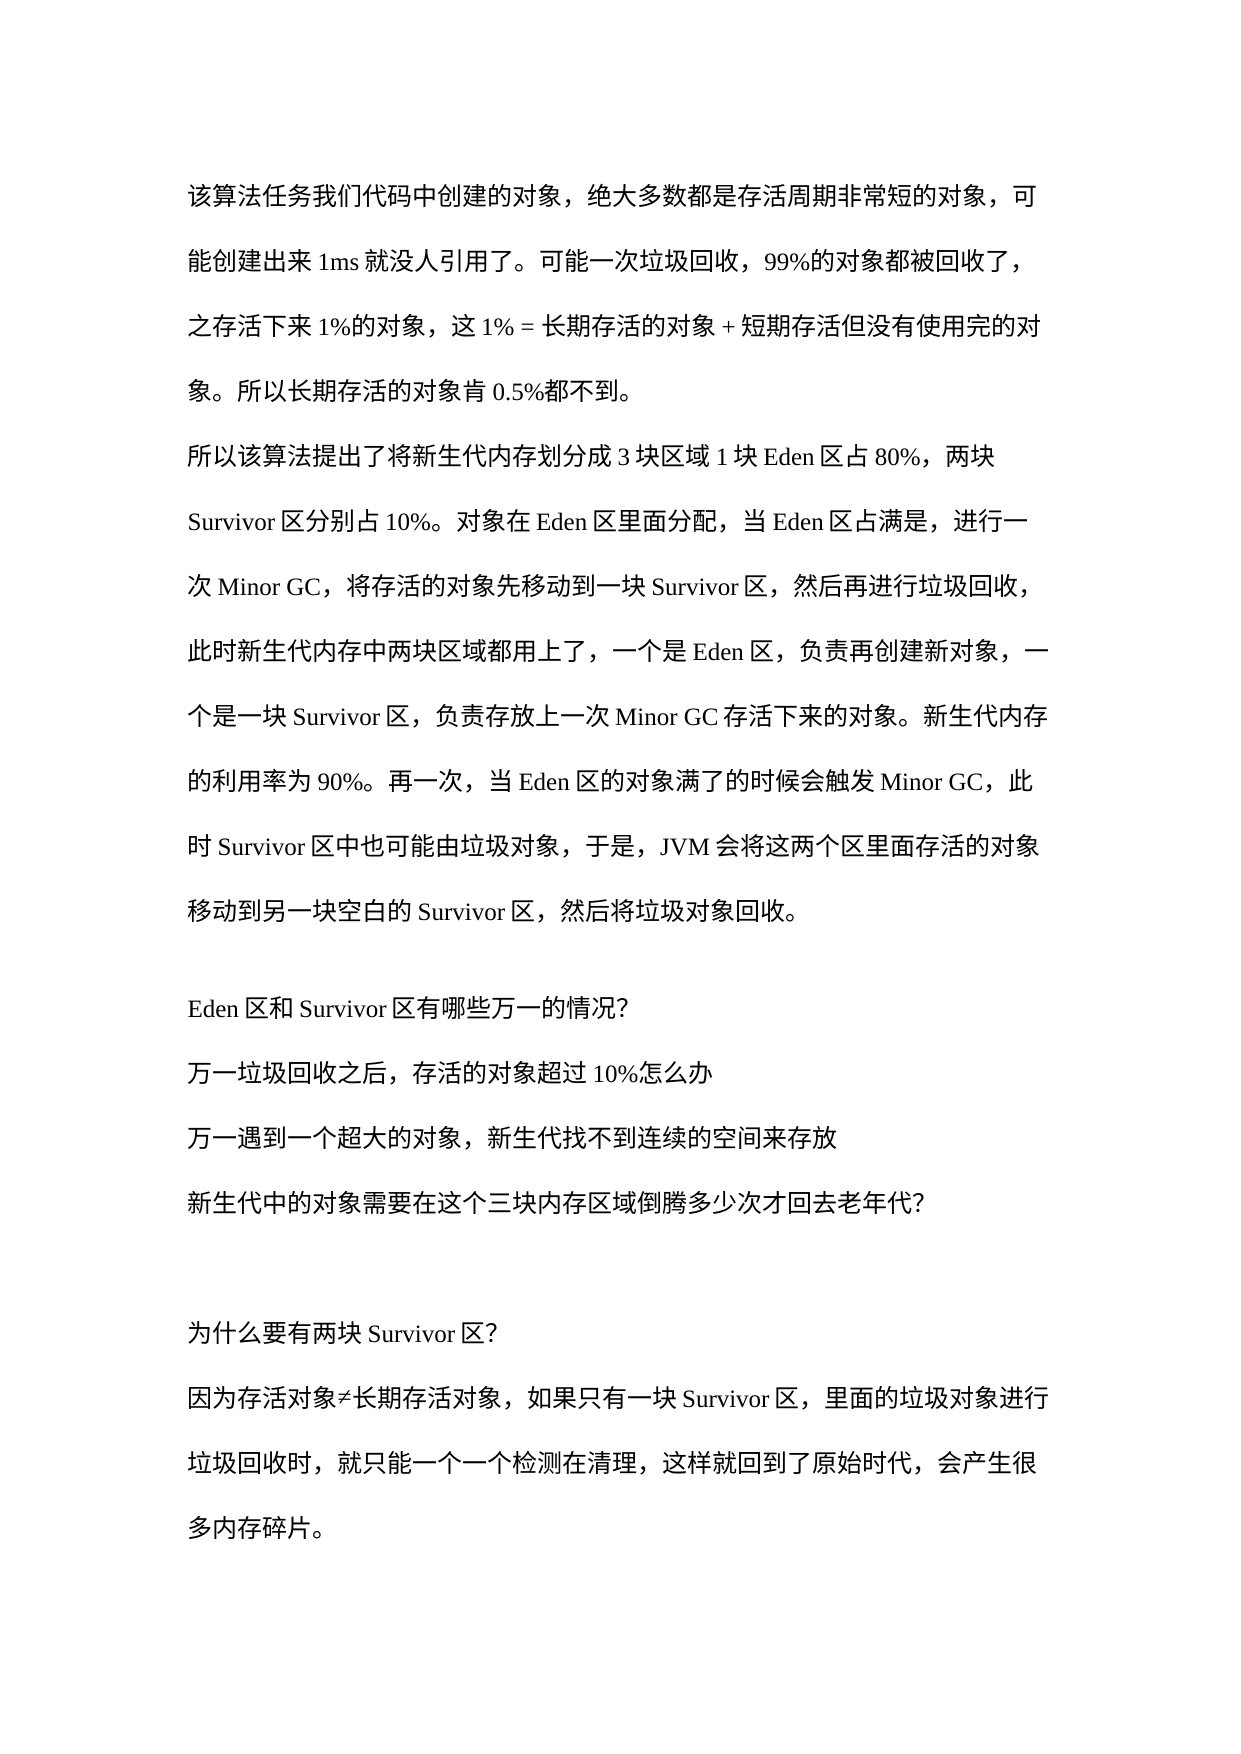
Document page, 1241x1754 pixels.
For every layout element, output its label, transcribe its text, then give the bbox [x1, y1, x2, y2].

text 万一垃圾回收之后，存活的对象超过10%怎么办 [187, 1039, 1053, 1104]
text 所以该算法提出了将新生代内存划分成3块区域 1块Eden区占80%，两块Survivor区分别占10%。对象在Eden区里面分配，当Eden区占满是，进行一次Minor GC，将存活的对象先移动到一块Survivor区，然后再进行垃圾回收，此时新生代内存中两块区域都用上了，一个是Eden区，负责再创建新对象，一个是一块Survivor区，负责存放上一次Minor GC存活下来的对象。新生代内存的利用率为90%。再一次，当Eden区的对象满了的时候会触发Minor GC，此时Survivor区中也可能由垃圾对象，于是，JVM会将这两个区里面存活的对象移动到另一块空白的Survivor区，然后将垃圾对象回收。 [187, 422, 1053, 942]
text 该算法任务我们代码中创建的对象，绝大多数都是存活周期非常短的对象，可能创建出来1ms就没人引用了。可能一次垃圾回收，99%的对象都被回收了，之存活下来1%的对象，这1% = 长期存活的对象 + 短期存活但没有使用完的对象。所以长期存活的对象肯0.5%都不到。 [187, 162, 1053, 422]
text 新生代中的对象需要在这个三块内存区域倒腾多少次才回去老年代？ [187, 1169, 1053, 1234]
text 万一遇到一个超大的对象，新生代找不到连续的空间来存放 [187, 1104, 1053, 1169]
text 为什么要有两块Survivor区？ [187, 1299, 1053, 1364]
text 因为存活对象长期存活对象，如果只有一块Survivor区，里面的垃圾对象进行垃圾回收时，就只能一个一个检测在清理，这样就回到了原始时代，会产生很多内存碎片。 [187, 1364, 1053, 1559]
text Eden区和Survivor区有哪些万一的情况？ [187, 974, 1053, 1039]
